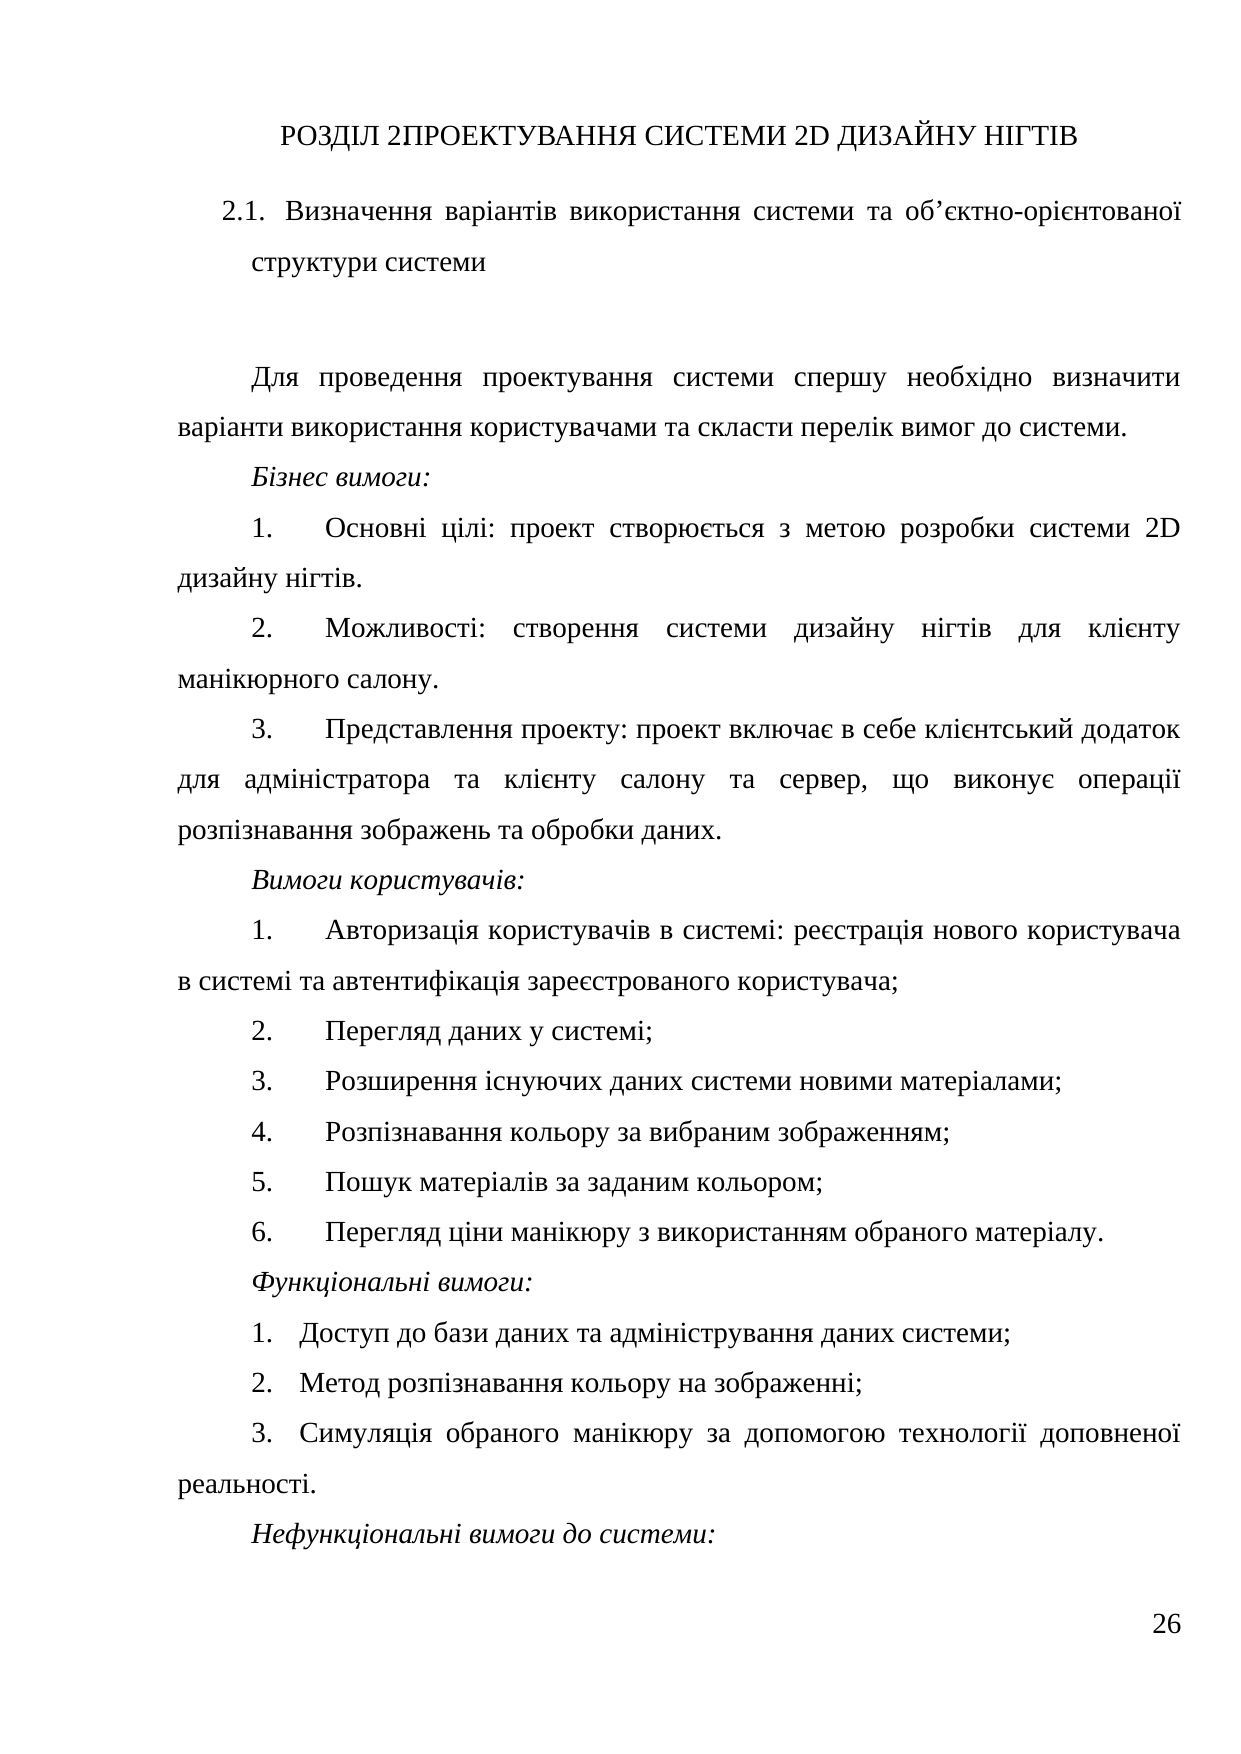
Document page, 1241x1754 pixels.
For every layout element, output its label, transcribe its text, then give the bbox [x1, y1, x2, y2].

list Пошук матеріалів за заданим кольором; [177, 1164, 1181, 1197]
list Метод розпізнавання кольору на зображенні; [177, 1365, 1181, 1399]
list Можливості: створення системи дизайну нігтів для клієнту манікюрного салону. [177, 611, 1181, 694]
list Перегляд ціни манікюру з використанням обраного матеріалу. [177, 1214, 1181, 1248]
list Симуляція обраного манікюру за допомогою технології доповненої реальності. [177, 1416, 1181, 1499]
text Бізнес вимоги: [177, 459, 1181, 493]
list Розширення існуючих даних системи новими матеріалами; [177, 1063, 1181, 1097]
list Перегляд даних у системі; [177, 1013, 1181, 1047]
text Функціональні вимоги: [177, 1264, 1181, 1298]
text Для проведення проектування системи спершу необхідно визначити варіанти використання користувачами та скласти перелік вимог до системи. [177, 359, 1181, 443]
text Вимоги користувачів: [177, 862, 1181, 896]
list Основні цілі: проект створюється з метою розробки системи 2D дизайну нігтів. [177, 510, 1181, 594]
subtitle ПРОЕКТУВАННЯ СИСТЕМИ 2D ДИЗАЙНУ НІГТІВ [177, 118, 1181, 152]
list Доступ до бази даних та адміністрування даних системи; [177, 1315, 1181, 1348]
subtitle Визначення варіантів використання системи та об’єктно-орієнтованої структури системи [222, 193, 1181, 277]
list Розпізнавання кольору за вибраним зображенням; [177, 1114, 1181, 1147]
list Авторизація користувачів в системі: реєстрація нового користувача в системі та автентифікація зареєстрованого користувача; [177, 912, 1181, 996]
list Представлення проекту: проект включає в себе клієнтський додаток для адміністратора та клієнту салону та сервер, що виконує операції розпізнавання зображень та обробки даних. [177, 711, 1181, 845]
text Нефункціональні вимоги до системи: [177, 1516, 1181, 1550]
